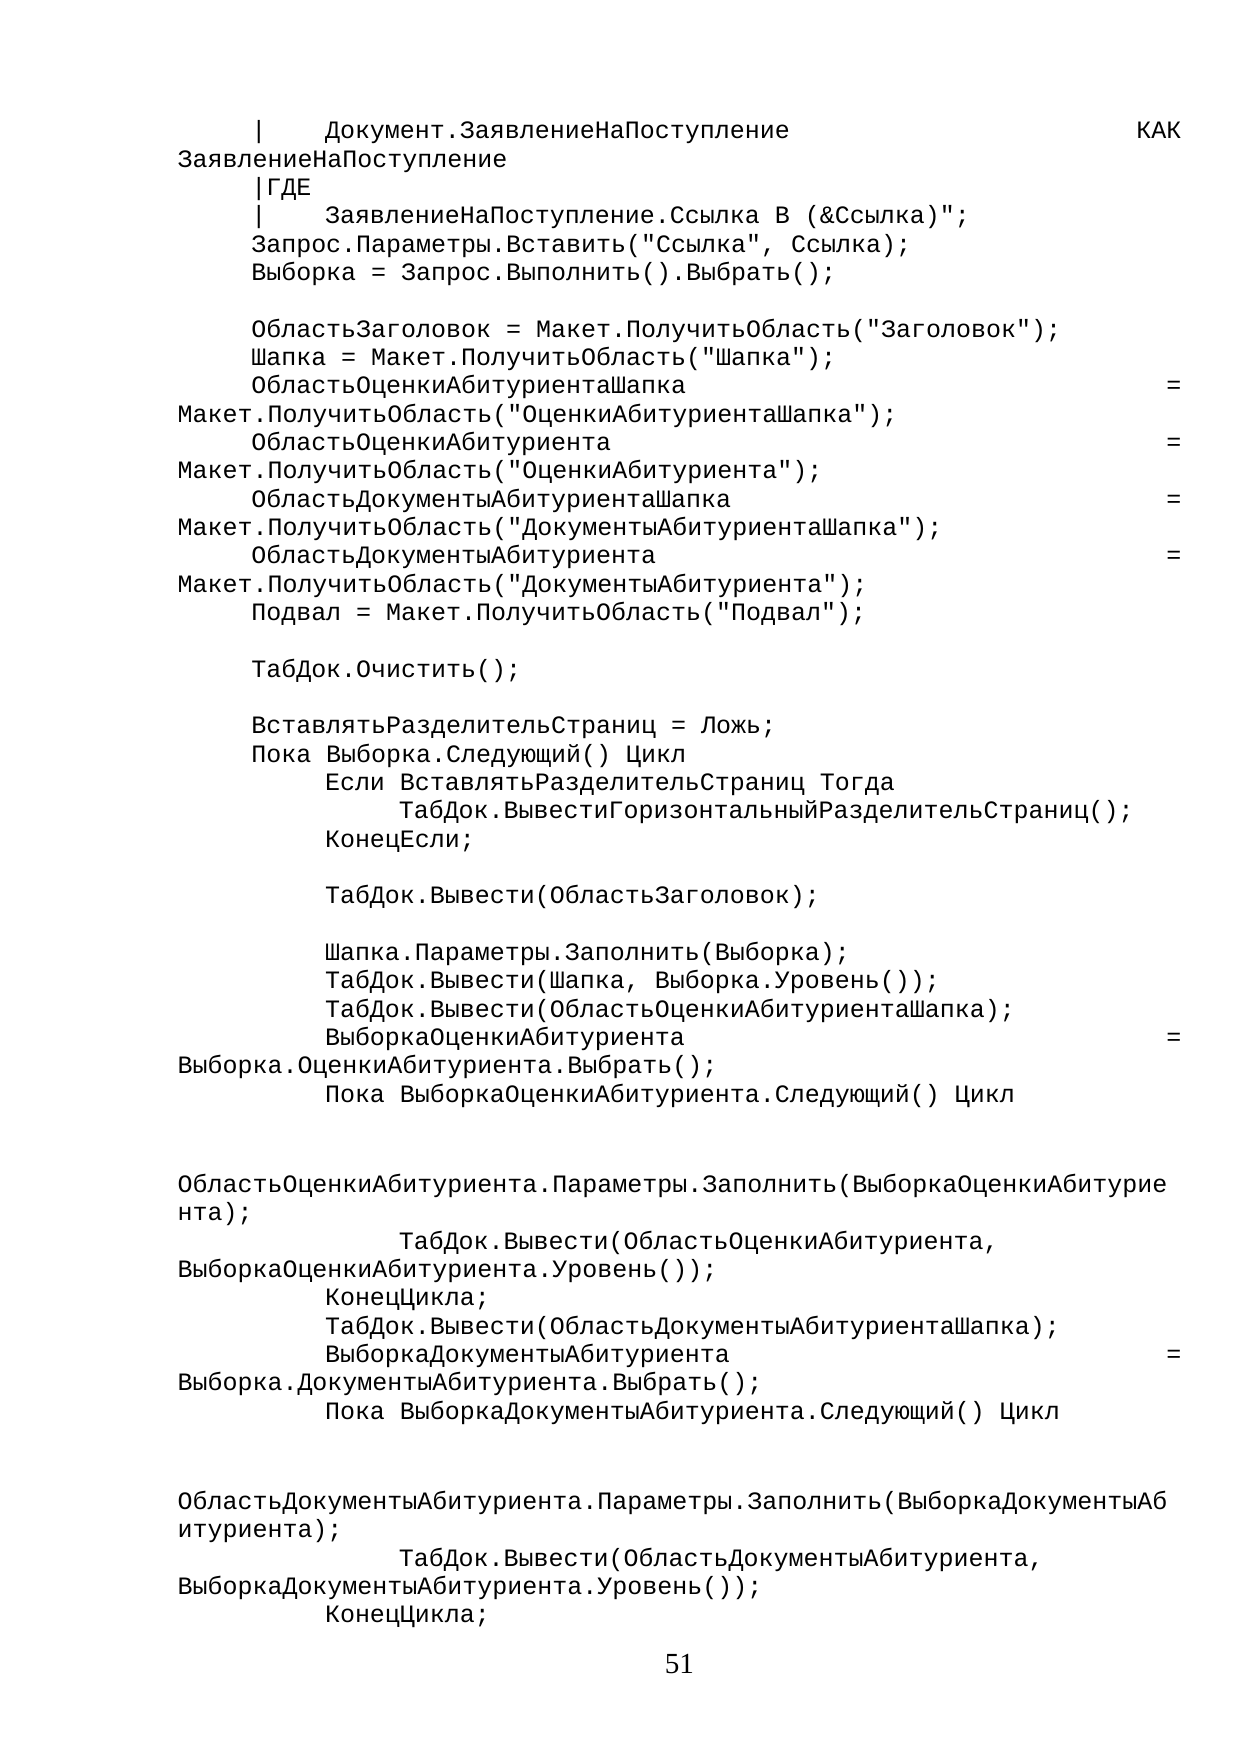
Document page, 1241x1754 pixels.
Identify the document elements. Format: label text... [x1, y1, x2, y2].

text ТабДок.ВывестиГоризонтальныйРазделительСтраниц(); [177, 798, 1181, 826]
text ВыборкаОценкиАбитуриента = Выборка.ОценкиАбитуриента.Выбрать(); [177, 1025, 1181, 1081]
text Запрос.Параметры.Вставить("Ссылка", Ссылка); [177, 231, 1181, 260]
text КонецЦикла; [177, 1602, 1181, 1630]
text ТабДок.Вывести(ОбластьДокументыАбитуриента, ВыборкаДокументыАбитуриента.Уровень()); [177, 1545, 1181, 1602]
text ОбластьДокументыАбитуриента = Макет.ПолучитьОбласть("ДокументыАбитуриента"); [177, 543, 1181, 600]
text Выборка = Запрос.Выполнить().Выбрать(); [177, 260, 1181, 288]
text | Документ.ЗаявлениеНаПоступление КАК ЗаявлениеНаПоступление [177, 118, 1181, 175]
text |ГДЕ [177, 175, 1181, 203]
text ОбластьОценкиАбитуриента = Макет.ПолучитьОбласть("ОценкиАбитуриента"); [177, 430, 1181, 486]
text ОбластьОценкиАбитуриентаШапка = Макет.ПолучитьОбласть("ОценкиАбитуриентаШапка"); [177, 373, 1181, 430]
text ОбластьОценкиАбитуриента.Параметры.Заполнить(ВыборкаОценкиАбитуриента); [177, 1110, 1181, 1228]
text ТабДок.Вывести(ОбластьОценкиАбитуриентаШапка); [177, 996, 1181, 1025]
text ОбластьЗаголовок = Макет.ПолучитьОбласть("Заголовок"); [177, 316, 1181, 345]
text ТабДок.Вывести(ОбластьОценкиАбитуриента, ВыборкаОценкиАбитуриента.Уровень()); [177, 1228, 1181, 1285]
text ВыборкаДокументыАбитуриента = Выборка.ДокументыАбитуриента.Выбрать(); [177, 1342, 1181, 1398]
text | ЗаявлениеНаПоступление.Ссылка В (&Ссылка)"; [177, 203, 1181, 231]
text Пока ВыборкаДокументыАбитуриента.Следующий() Цикл [177, 1398, 1181, 1427]
text Пока ВыборкаОценкиАбитуриента.Следующий() Цикл [177, 1081, 1181, 1110]
text ОбластьДокументыАбитуриентаШапка = Макет.ПолучитьОбласть("ДокументыАбитуриентаШапка"); [177, 486, 1181, 543]
text ТабДок.Вывести(ОбластьЗаголовок); [177, 883, 1181, 911]
text ТабДок.Вывести(ОбластьДокументыАбитуриентаШапка); [177, 1313, 1181, 1342]
text КонецЦикла; [177, 1285, 1181, 1313]
text Если ВставлятьРазделительСтраниц Тогда [177, 770, 1181, 798]
text Шапка.Параметры.Заполнить(Выборка); [177, 940, 1181, 968]
text ТабДок.Очистить(); [177, 656, 1181, 685]
text ТабДок.Вывести(Шапка, Выборка.Уровень()); [177, 968, 1181, 996]
text ВставлятьРазделительСтраниц = Ложь; [177, 713, 1181, 741]
text КонецЕсли; [177, 826, 1181, 855]
text Пока Выборка.Следующий() Цикл [177, 741, 1181, 770]
text Шапка = Макет.ПолучитьОбласть("Шапка"); [177, 345, 1181, 373]
text ОбластьДокументыАбитуриента.Параметры.Заполнить(ВыборкаДокументыАбитуриента); [177, 1427, 1181, 1545]
text Подвал = Макет.ПолучитьОбласть("Подвал"); [177, 600, 1181, 628]
